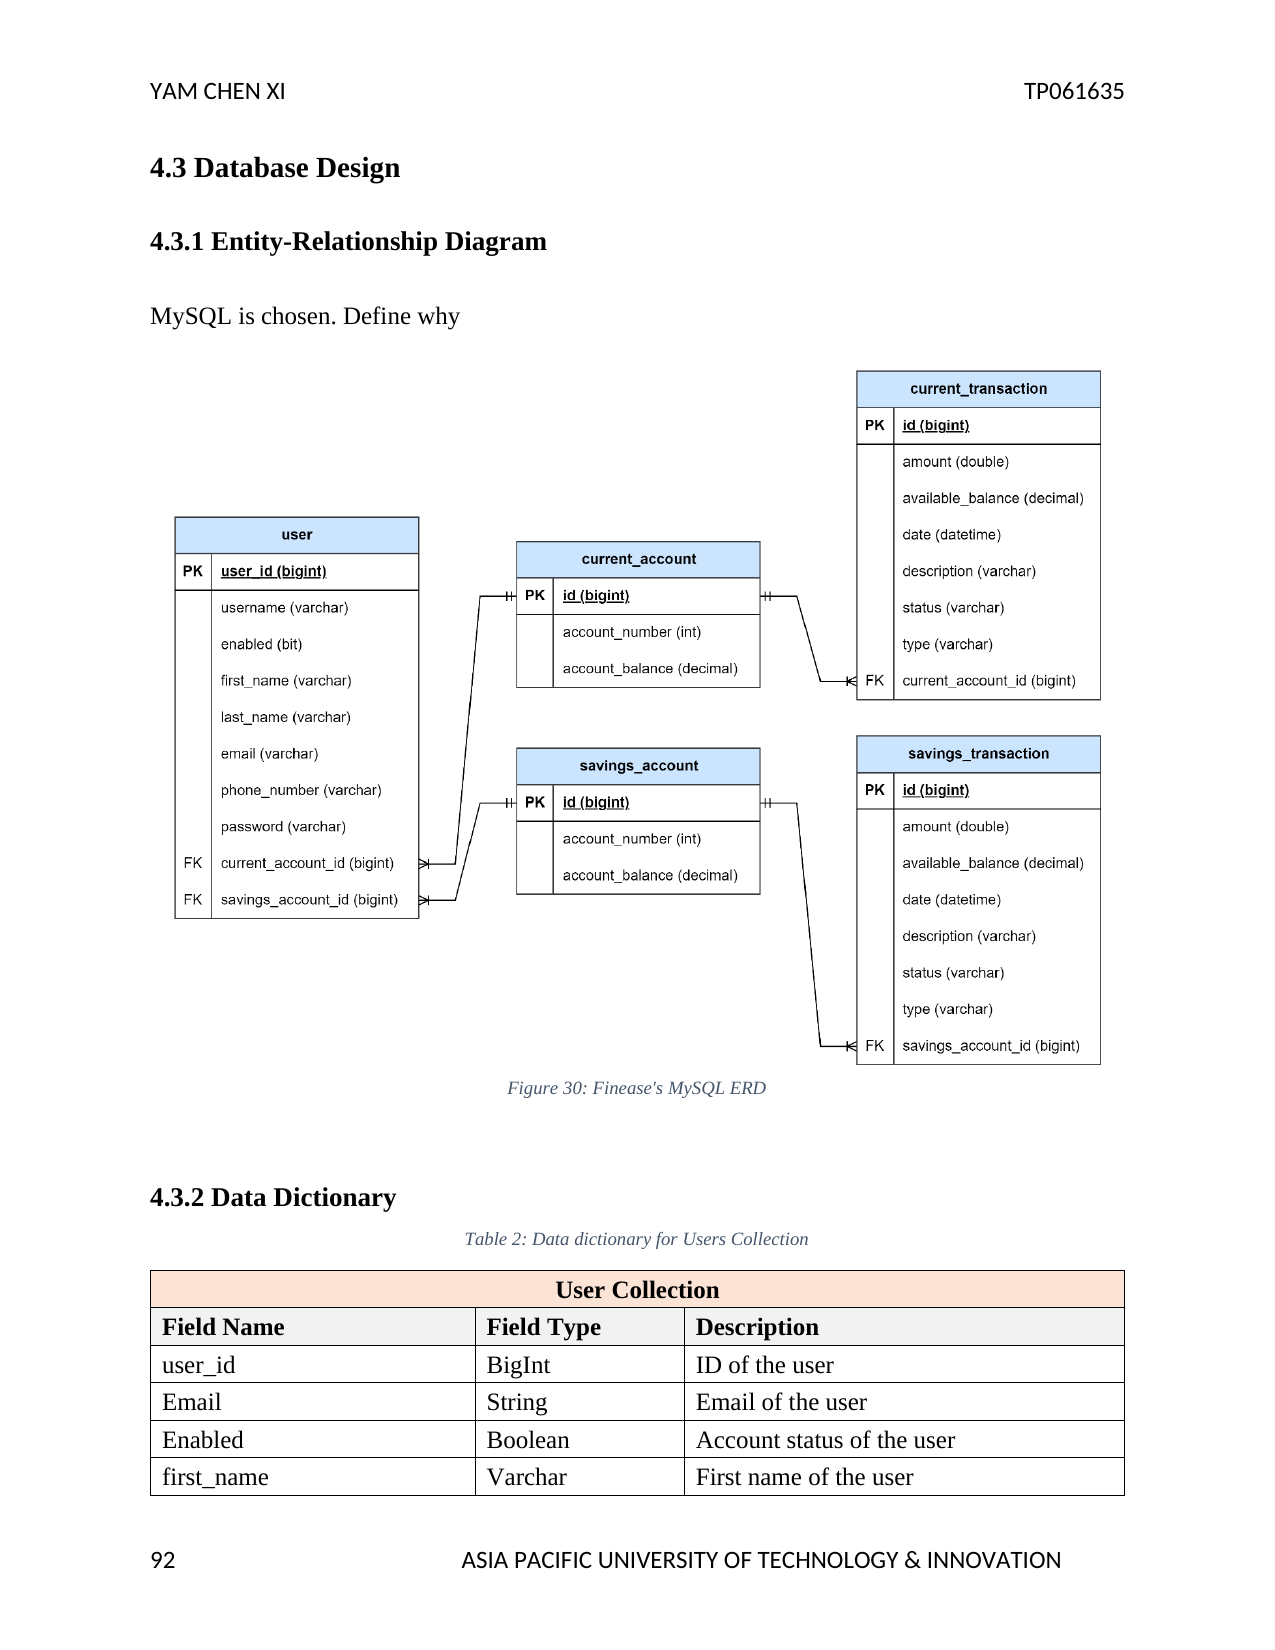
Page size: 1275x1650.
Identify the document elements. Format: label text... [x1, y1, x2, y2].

table_cell ID of the user [685, 1346, 1124, 1382]
table_cell first_name [151, 1458, 475, 1495]
table_cell Enabled [151, 1421, 475, 1457]
table_cell user_id [151, 1346, 475, 1382]
picture [162, 358, 1113, 1077]
table_cell Description [685, 1308, 1124, 1345]
text MySQL is chosen. Define why [150, 301, 1125, 329]
table_cell Varchar [476, 1458, 684, 1495]
subtitle 4.3.2 Data Dictionary [150, 1181, 1125, 1212]
table_cell Account status of the user [685, 1421, 1124, 1457]
table_cell Email of the user [685, 1383, 1124, 1420]
subtitle 4.3.1 Entity-Relationship Diagram [150, 225, 1125, 256]
text Figure 30: Finease's MySQL ERD [150, 1077, 1125, 1098]
table_cell Email [151, 1383, 475, 1420]
table_cell Field Name [151, 1308, 475, 1345]
table_cell Boolean [476, 1421, 684, 1457]
subtitle 4.3 Database Design [150, 150, 1125, 183]
table_cell Field Type [476, 1308, 684, 1345]
table_header User Collection [151, 1271, 1124, 1307]
table_cell First name of the user [685, 1458, 1124, 1495]
table_cell BigInt [476, 1346, 684, 1382]
table_cell String [476, 1383, 684, 1420]
text Table 2: Data dictionary for Users Collection [150, 1227, 1125, 1249]
